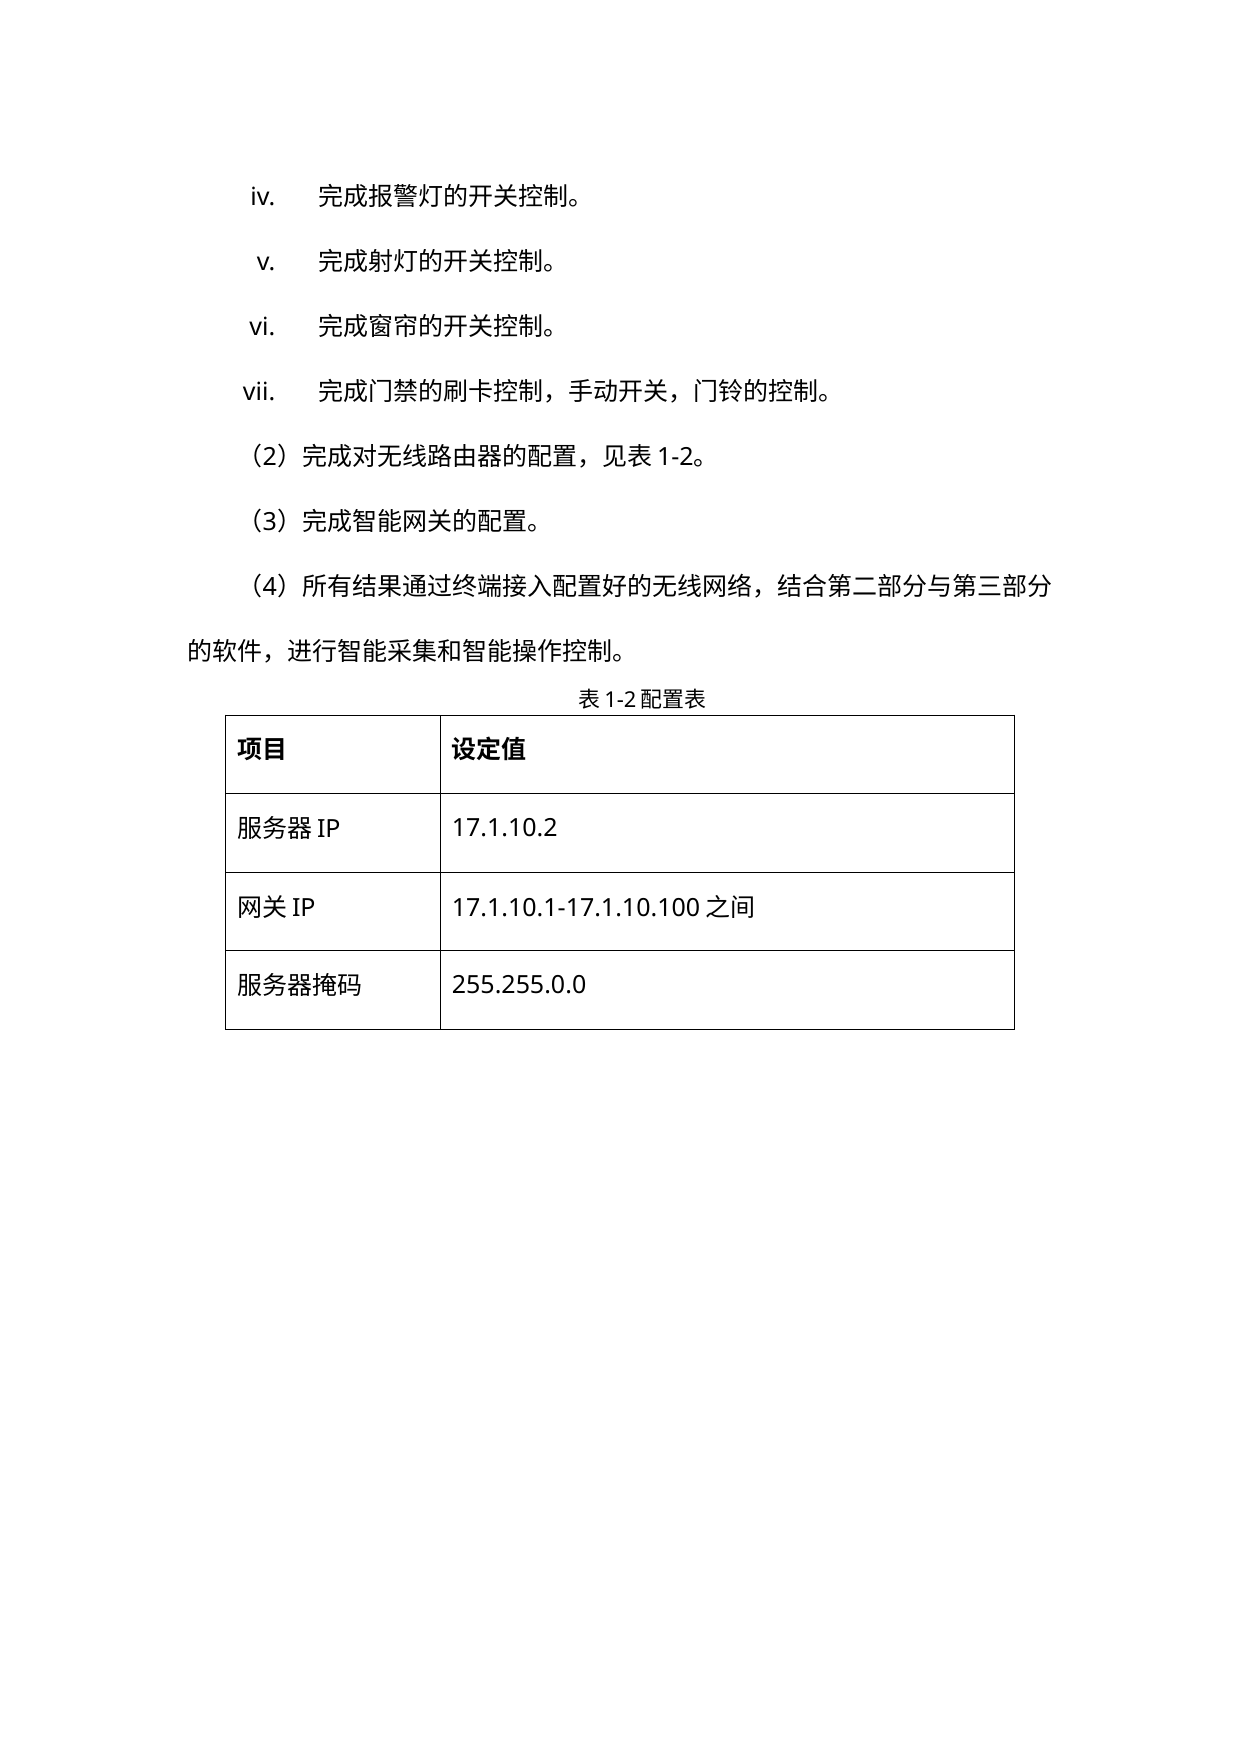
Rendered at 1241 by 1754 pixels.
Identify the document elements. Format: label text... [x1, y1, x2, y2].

list 完成窗帘的开关控制。 [275, 292, 1053, 357]
table_header 项目 [226, 716, 440, 793]
text （3）完成智能网关的配置。 [187, 487, 1053, 552]
table_cell 255.255.0.0 [441, 951, 1014, 1029]
table_cell 服务器IP [226, 794, 440, 872]
table_cell 网关IP [226, 873, 440, 950]
table_cell 服务器掩码 [226, 951, 440, 1029]
text （2）完成对无线路由器的配置，见表1-2。 [187, 422, 1053, 487]
list 完成射灯的开关控制。 [275, 227, 1053, 292]
table_header 设定值 [441, 716, 1014, 793]
list 完成报警灯的开关控制。 [275, 162, 1053, 227]
text 表1-2配置表 [187, 682, 1053, 714]
table_cell 17.1.10.1-17.1.10.100之间 [441, 873, 1014, 950]
text （4）所有结果通过终端接入配置好的无线网络，结合第二部分与第三部分的软件，进行智能采集和智能操作控制。 [187, 552, 1053, 682]
list 完成门禁的刷卡控制，手动开关，门铃的控制。 [275, 357, 1053, 422]
table_cell 17.1.10.2 [441, 794, 1014, 872]
